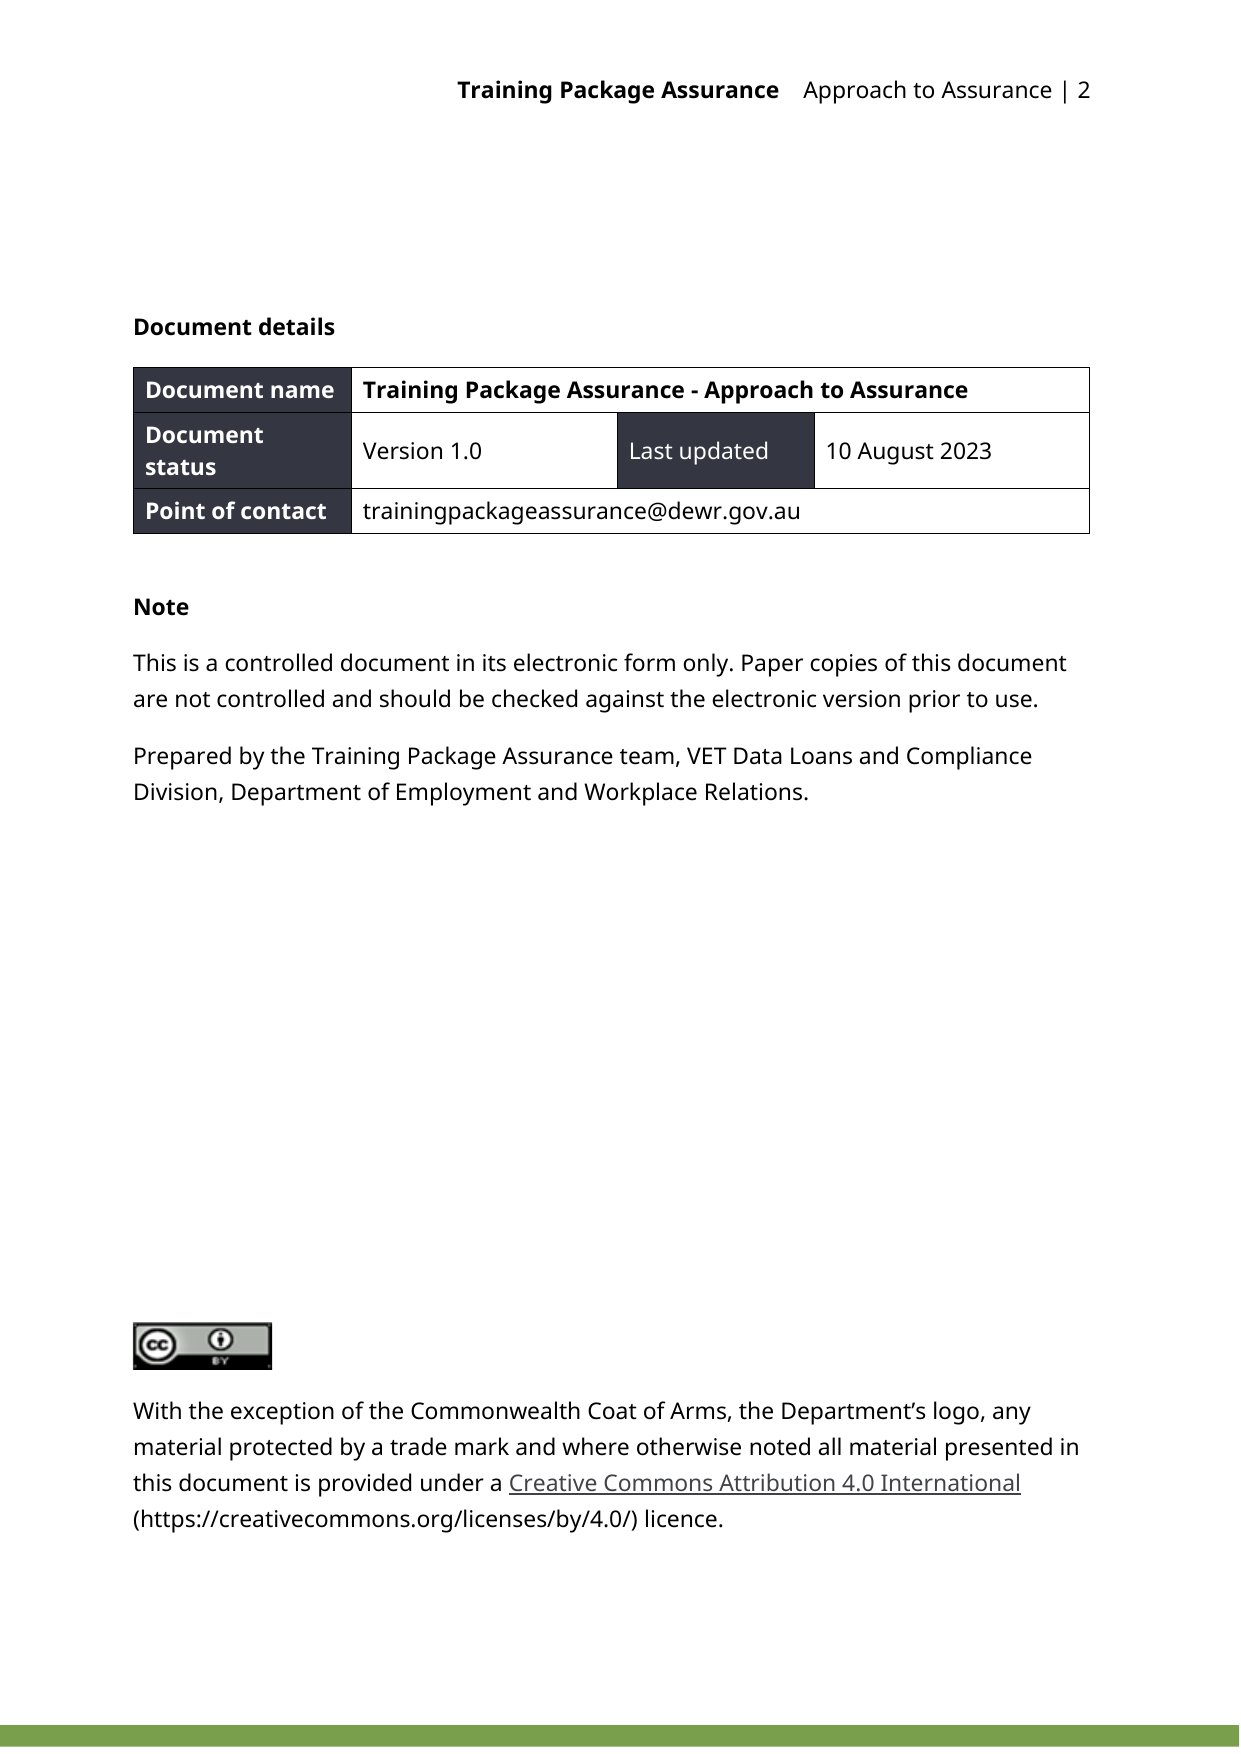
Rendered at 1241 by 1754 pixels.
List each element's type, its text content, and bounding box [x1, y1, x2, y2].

table_cell Version 1.0 [352, 413, 617, 488]
table_cell trainingpackageassurance@dewr.gov.au [352, 489, 1089, 533]
table_cell 10 August 2023 [815, 413, 1089, 488]
text Document details [133, 310, 1090, 342]
table_cell Point of contact [134, 489, 351, 533]
table_cell Document status [134, 413, 351, 488]
text This is a controlled document in its electronic form only. Paper copies of this document are not controlled and should be checked against the electronic version prior to use. [133, 647, 1090, 714]
table_header Training Package Assurance - Approach to Assurance [352, 368, 1089, 412]
text With the exception of the Commonwealth Coat of Arms, the Department’s logo, any material protected by a trade mark and where otherwise noted all material presented in this document is provided under a Creative Commons Attribution 4.0 International (https://creativecommons.org/licenses/by/4.0/) licence. [133, 1395, 1090, 1534]
text Note [133, 591, 1090, 622]
text Prepared by the Training Package Assurance team, VET Data Loans and Compliance Division, Department of Employment and Workplace Relations. [133, 740, 1090, 807]
picture [132, 1322, 273, 1370]
table_cell Last updated [618, 413, 814, 488]
table_header Document name [134, 368, 351, 412]
